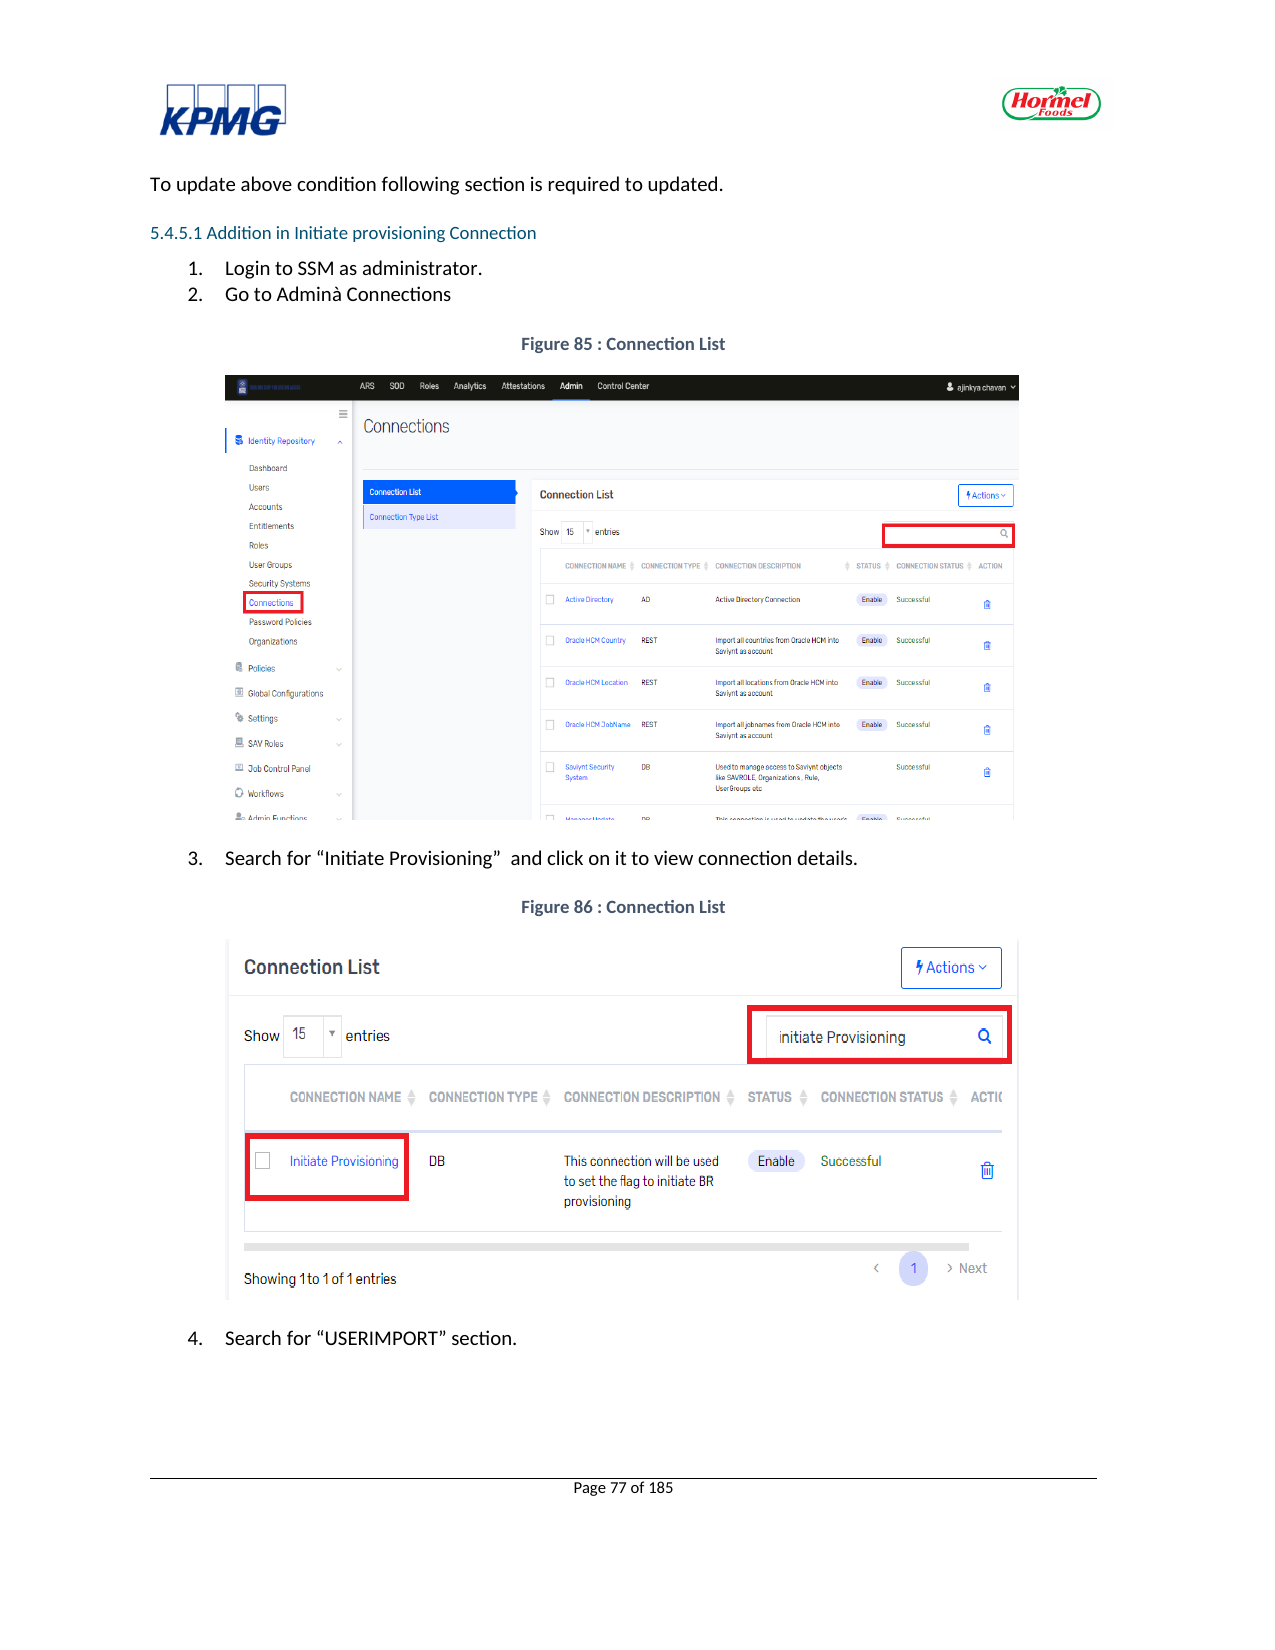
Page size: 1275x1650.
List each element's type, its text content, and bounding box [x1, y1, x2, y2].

list Search for “USERIMPORT” section. [187, 1325, 1097, 1350]
picture [225, 939, 1019, 1300]
list Go to Adminà Connections [187, 281, 1097, 306]
text To update above condition following section is required to updated. [150, 171, 1097, 196]
list Search for “Initiate Provisioning” and click on it to view connection details. [187, 845, 1097, 870]
list Login to SSM as administrator. [187, 256, 1097, 281]
picture [225, 375, 1019, 820]
text Figure 86 : Connection List [150, 896, 1097, 918]
picture [167, 230, 173, 239]
text Figure 85 : Connection List [150, 332, 1097, 355]
picture [988, 77, 1114, 140]
picture [150, 75, 302, 146]
subtitle Addition in Initiate provisioning Connection [150, 221, 1097, 244]
